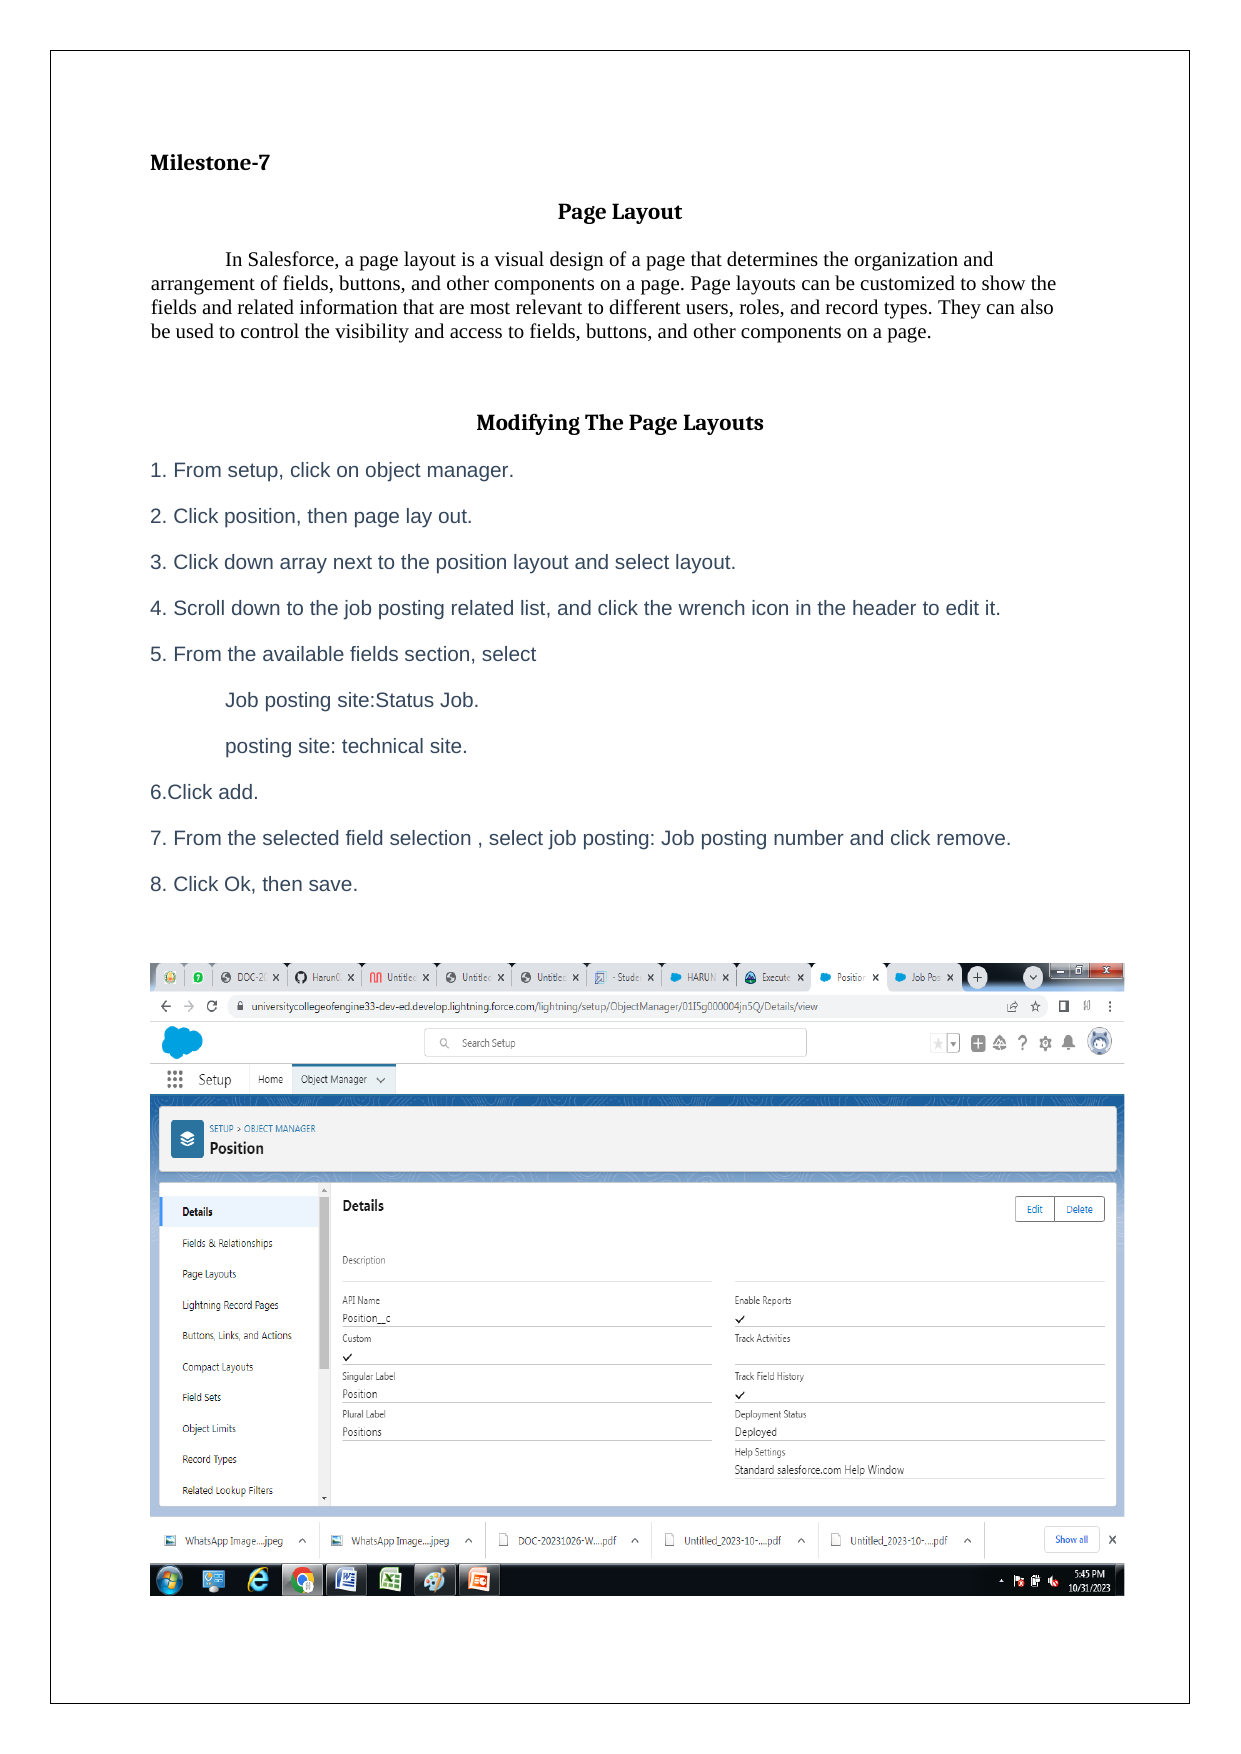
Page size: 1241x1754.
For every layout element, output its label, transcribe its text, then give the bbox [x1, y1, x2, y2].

text 6.Click add. [150, 780, 1090, 804]
text 5. From the available fields section, select [150, 642, 1090, 666]
text Page Layout [150, 198, 1090, 225]
text 7. From the selected field selection , select job posting: Job posting number and click remove. [150, 826, 1090, 850]
text In Salesforce, a page layout is a visual design of a page that determines the organization and arrangement of fields, buttons, and other components on a page. Page layouts can be customized to show the fields and related information that are most relevant to different users, roles, and record types. They can also be used to control the visibility and access to fields, buttons, and other components on a page. [151, 247, 1062, 343]
text 8. Click Ok, then save. [150, 872, 1090, 896]
text 2. Click position, then page lay out. [150, 504, 1090, 528]
text 4. Scroll down to the job posting related list, and click the wrench icon in the header to edit it. [150, 596, 1090, 620]
text posting site: technical site. [150, 734, 1090, 758]
text 3. Click down array next to the position layout and select layout. [150, 550, 1090, 574]
picture [150, 963, 1125, 1596]
text Milestone-7 [150, 150, 1090, 176]
text Modifying The Page Layouts [150, 410, 1090, 436]
text Job posting site:Status Job. [150, 688, 1090, 712]
text 1. From setup, click on object manager. [150, 458, 1090, 482]
